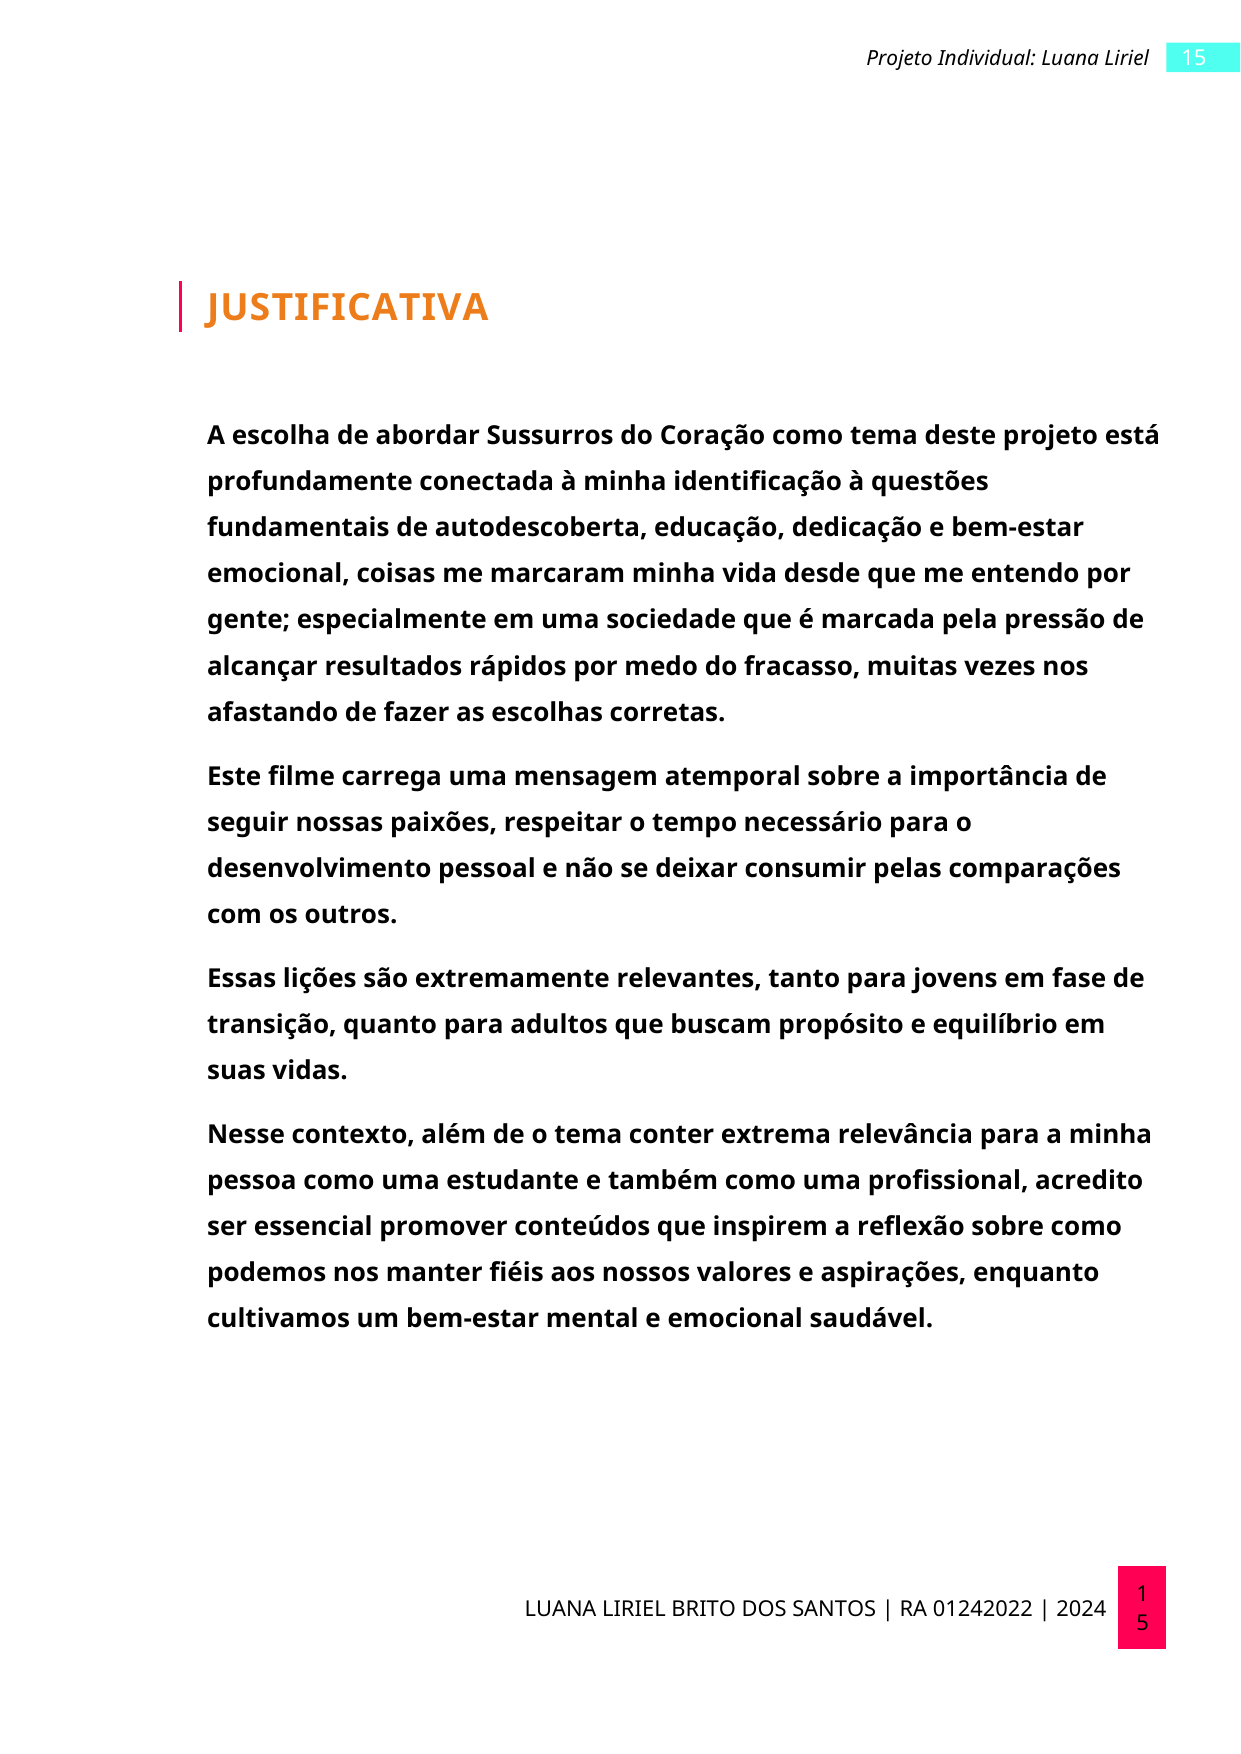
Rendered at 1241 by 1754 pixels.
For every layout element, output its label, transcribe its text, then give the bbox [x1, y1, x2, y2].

text Nesse contexto, além de o tema conter extrema relevância para a minha pessoa como uma estudante e também como uma profissional, acredito ser essencial promover conteúdos que inspirem a reflexão sobre como podemos nos manter fiéis aos nossos valores e aspirações, enquanto cultivamos um bem-estar mental e emocional saudável. [207, 1115, 1166, 1336]
text Essas lições são extremamente relevantes, tanto para jovens em fase de transição, quanto para adultos que buscam propósito e equilíbrio em suas vidas. [207, 959, 1166, 1087]
text Este filme carrega uma mensagem atemporal sobre a importância de seguir nossas paixões, respeitar o tempo necessário para o desenvolvimento pessoal e não se deixar consumir pelas comparações com os outros. [207, 757, 1166, 931]
text A escolha de abordar Sussurros do Coração como tema deste projeto está profundamente conectada à minha identificação à questões fundamentais de autodescoberta, educação, dedicação e bem-estar emocional, coisas me marcaram minha vida desde que me entendo por gente; especialmente em uma sociedade que é marcada pela pressão de alcançar resultados rápidos por medo do fracasso, muitas vezes nos afastando de fazer as escolhas corretas. [207, 417, 1166, 729]
subtitle Justificativa [182, 281, 1166, 332]
